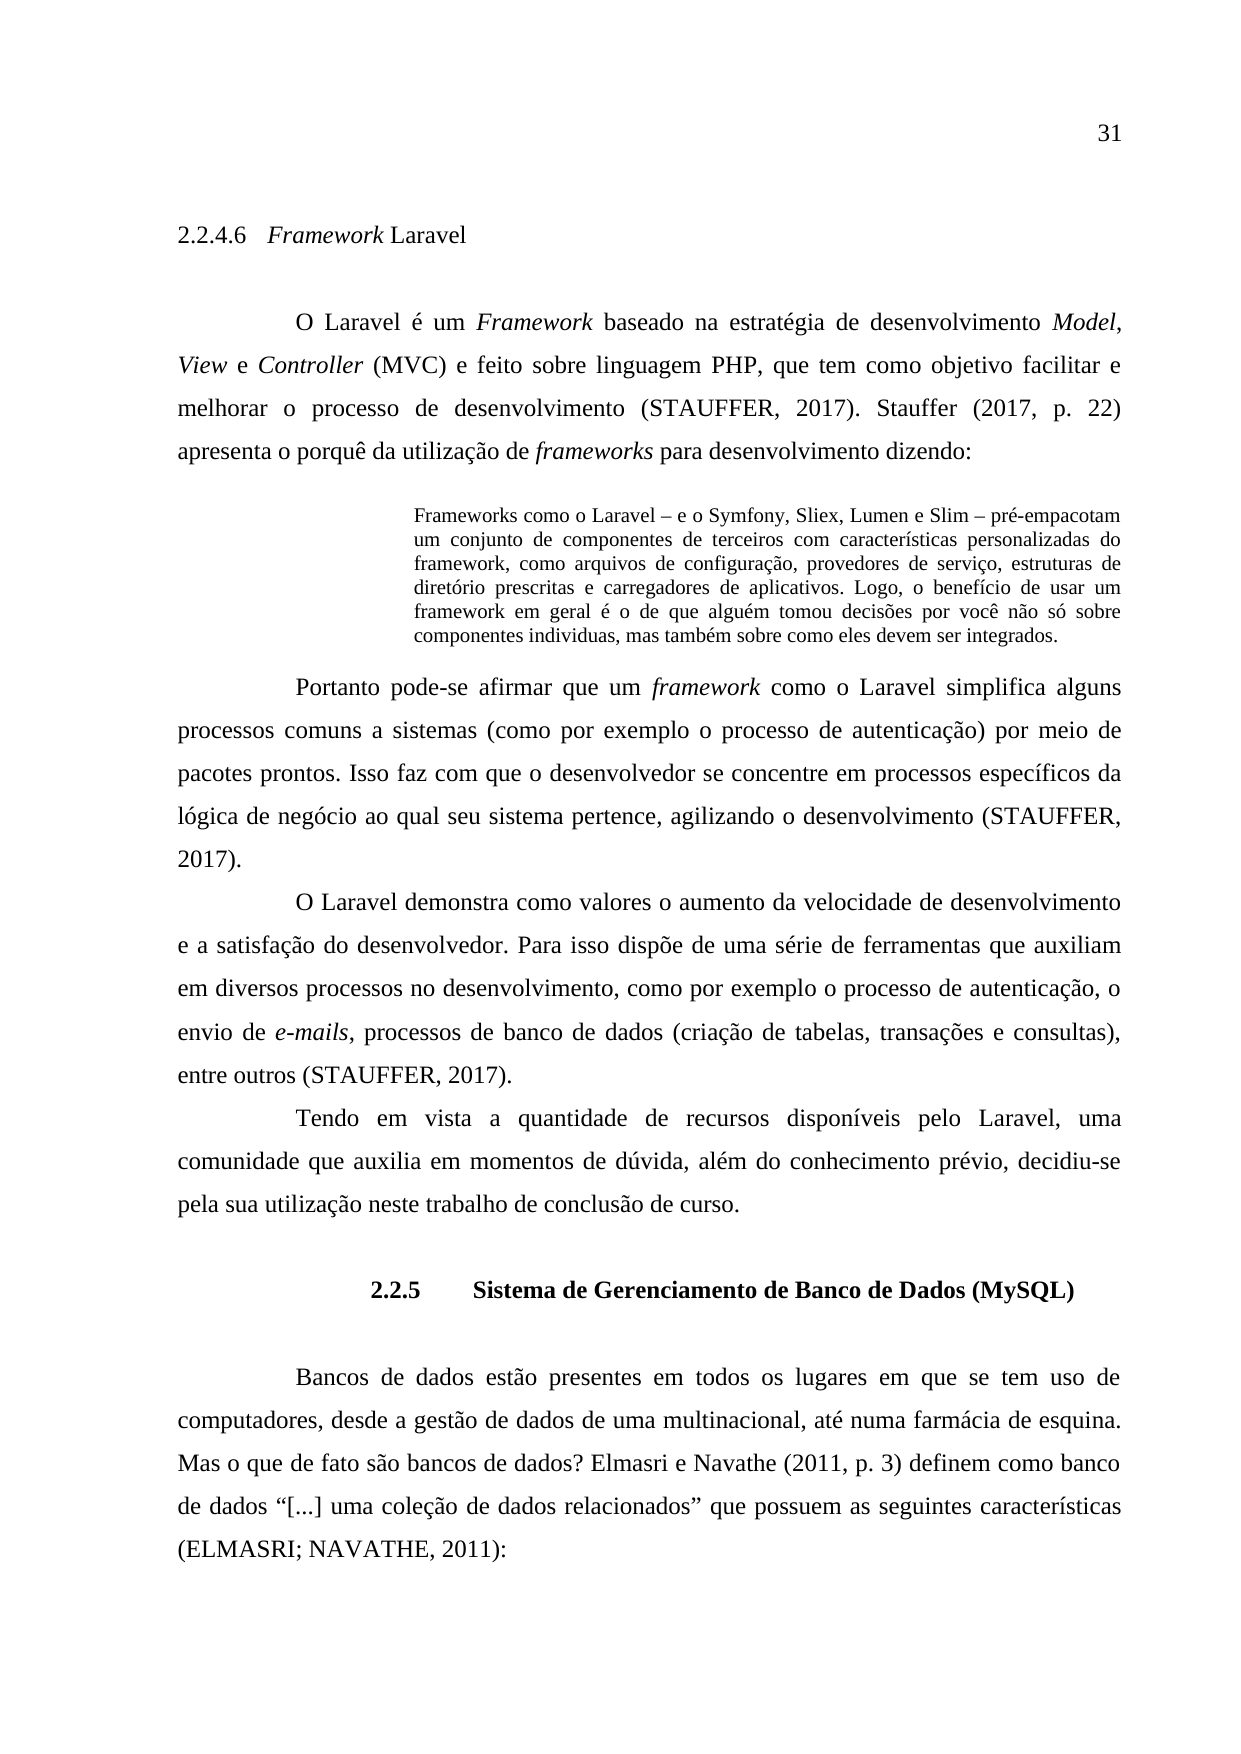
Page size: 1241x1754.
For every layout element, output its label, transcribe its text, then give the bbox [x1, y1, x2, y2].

text Portanto pode-se afirmar que um framework como o Laravel simplifica alguns processos comuns a sistemas (como por exemplo o processo de autenticação) por meio de pacotes prontos. Isso faz com que o desenvolvedor se concentre em processos específicos da lógica de negócio ao qual seu sistema pertence, agilizando o desenvolvimento (STAUFFER, 2017). [177, 672, 1122, 873]
subtitle Sistema de Gerenciamento de Banco de Dados (MySQL) [252, 1275, 1122, 1304]
text O Laravel demonstra como valores o aumento da velocidade de desenvolvimento e a satisfação do desenvolvedor. Para isso dispõe de uma série de ferramentas que auxiliam em diversos processos no desenvolvimento, como por exemplo o processo de autenticação, o envio de e-mails, processos de banco de dados (criação de tabelas, transações e consultas), entre outros (STAUFFER, 2017). [177, 887, 1122, 1088]
text Frameworks como o Laravel – e o Symfony, Sliex, Lumen e Slim – pré-empacotam um conjunto de componentes de terceiros com características personalizadas do framework, como arquivos de configuração, provedores de serviço, estruturas de diretório prescritas e carregadores de aplicativos. Logo, o benefício de usar um framework em geral é o de que alguém tomou decisões por você não só sobre componentes individuas, mas também sobre como eles devem ser integrados. [413, 503, 1122, 647]
subtitle Framework Laravel [177, 220, 1122, 249]
text Tendo em vista a quantidade de recursos disponíveis pelo Laravel, uma comunidade que auxilia em momentos de dúvida, além do conhecimento prévio, decidiu-se pela sua utilização neste trabalho de conclusão de curso. [177, 1103, 1122, 1218]
text Bancos de dados estão presentes em todos os lugares em que se tem uso de computadores, desde a gestão de dados de uma multinacional, até numa farmácia de esquina. Mas o que de fato são bancos de dados? Elmasri e Navathe (2011, p. 3) definem como banco de dados “[...] uma coleção de dados relacionados” que possuem as seguintes características (ELMASRI; NAVATHE, 2011): [177, 1362, 1122, 1563]
text O Laravel é um Framework baseado na estratégia de desenvolvimento Model, View e Controller (MVC) e feito sobre linguagem PHP, que tem como objetivo facilitar e melhorar o processo de desenvolvimento (STAUFFER, 2017). Stauffer (2017, p. 22) apresenta o porquê da utilização de frameworks para desenvolvimento dizendo: [177, 307, 1122, 465]
